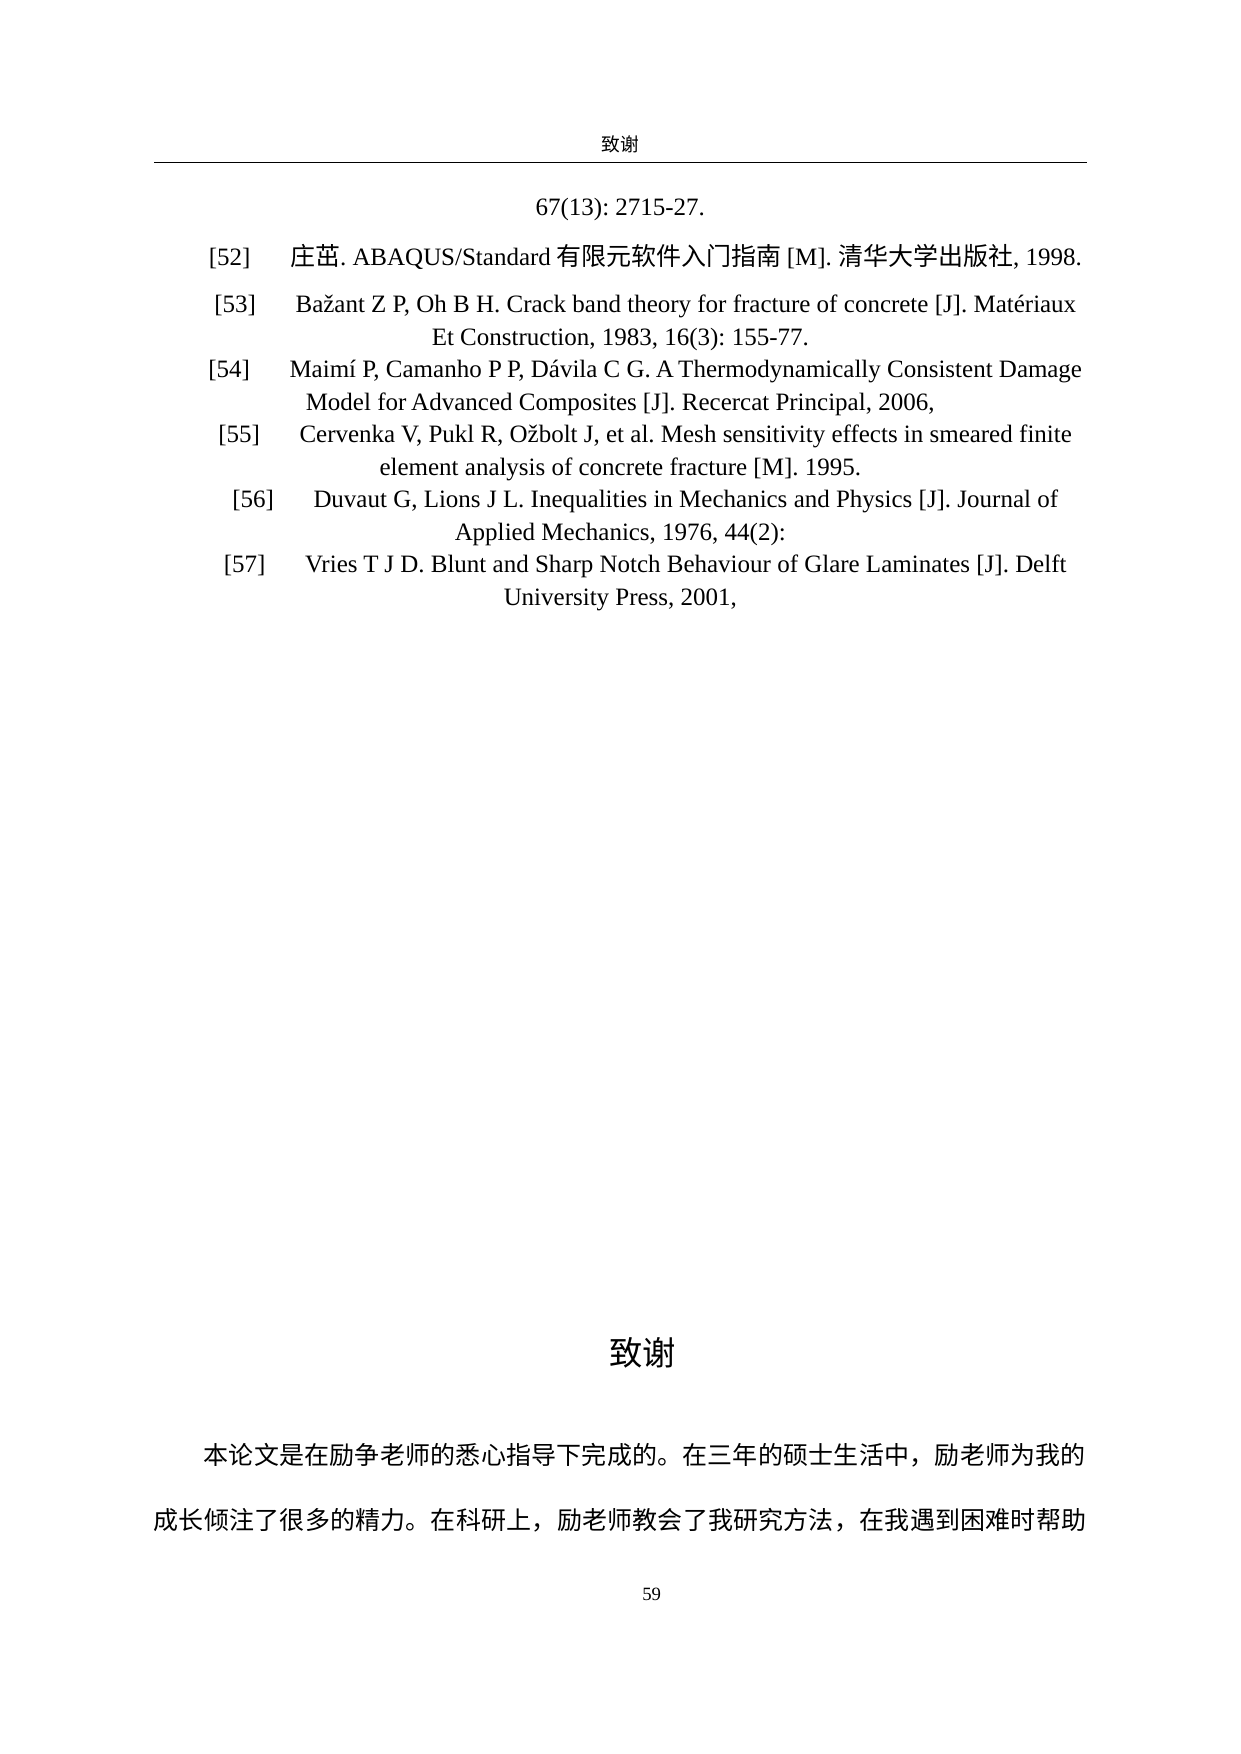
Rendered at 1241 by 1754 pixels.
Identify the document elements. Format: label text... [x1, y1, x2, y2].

text [56] Duvaut G, Lions J L. Inequalities in Mechanics and Physics [J]. Journal of Applied Mechanics, 1976, 44(2): [153, 482, 1087, 547]
text [55] Cervenka V, Pukl R, Ožbolt J, et al. Mesh sensitivity effects in smeared finite element analysis of concrete fracture [M]. 1995. [153, 417, 1087, 482]
text [53] Bažant Z P, Oh B H. Crack band theory for fracture of concrete [J]. Matériaux Et Construction, 1983, 16(3): 155-77. [153, 287, 1087, 352]
text [57] Vries T J D. Blunt and Sharp Notch Behaviour of Glare Laminates [J]. Delft University Press, 2001, [153, 547, 1087, 612]
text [153, 190, 1087, 222]
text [153, 1421, 1087, 1551]
subtitle 致谢 [198, 1318, 1087, 1383]
text [54] Maimí P, Camanho P P, Dávila C G. A Thermodynamically Consistent Damage Model for Advanced Composites [J]. Recercat Principal, 2006, [153, 352, 1087, 417]
text [52] 庄茁. ABAQUS/Standard有限元软件入门指南 [M]. 清华大学出版社, 1998. [153, 222, 1087, 287]
